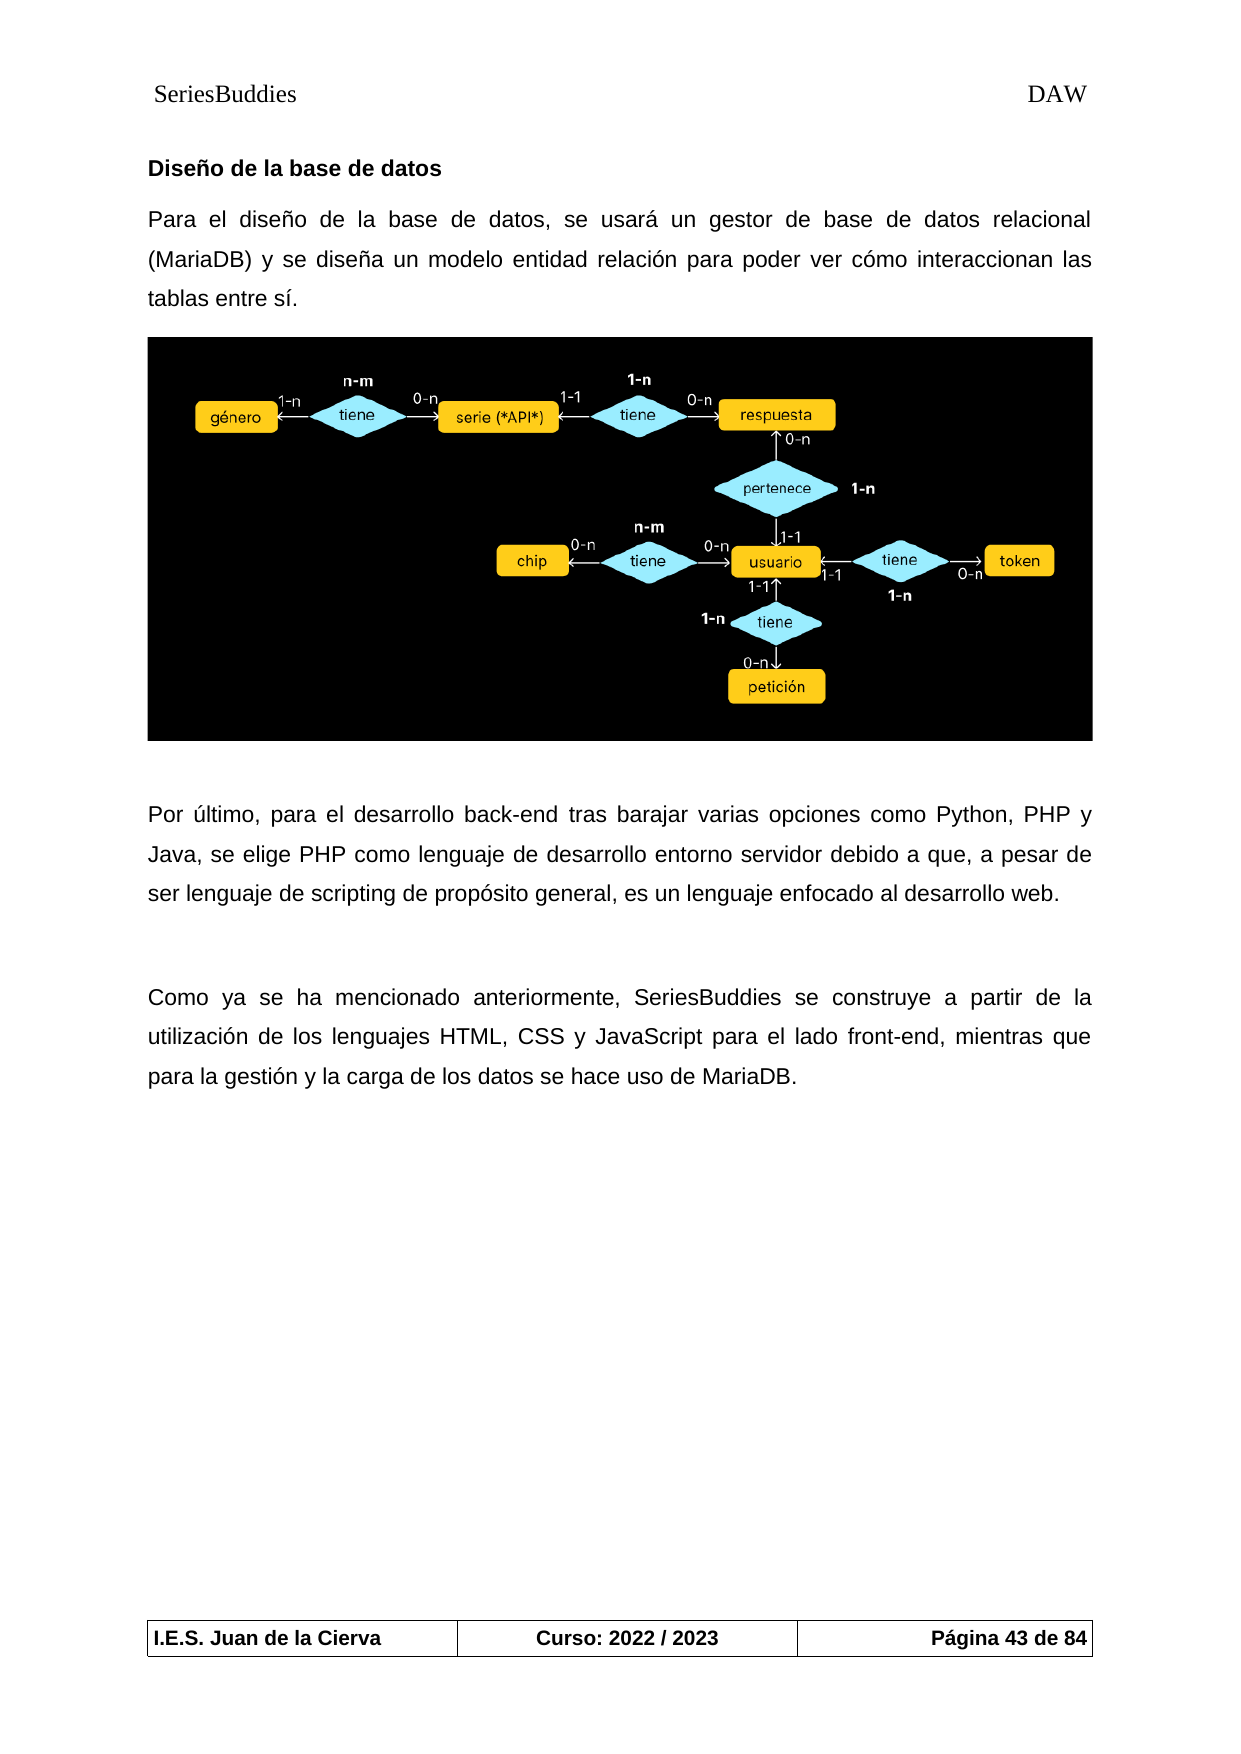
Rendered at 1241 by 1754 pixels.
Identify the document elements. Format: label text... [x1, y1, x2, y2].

text Diseño de la base de datos [148, 154, 1093, 181]
text Como ya se ha mencionado anteriormente, SeriesBuddies se construye a partir de la utilización de los lenguajes HTML, CSS y JavaScript para el lado front-end, mientras que para la gestión y la carga de los datos se hace uso de MariaDB. [148, 984, 1093, 1089]
text Por último, para el desarrollo back-end tras barajar varias opciones como Python, PHP y Java, se elige PHP como lenguaje de desarrollo entorno servidor debido a que, a pesar de ser lenguaje de scripting de propósito general, es un lenguaje enfocado al desarrollo web. [148, 801, 1093, 906]
text Para el diseño de la base de datos, se usará un gestor de base de datos relacional (MariaDB) y se diseña un modelo entidad relación para poder ver cómo interaccionan las tablas entre sí. [148, 206, 1093, 312]
picture [147, 337, 1093, 741]
